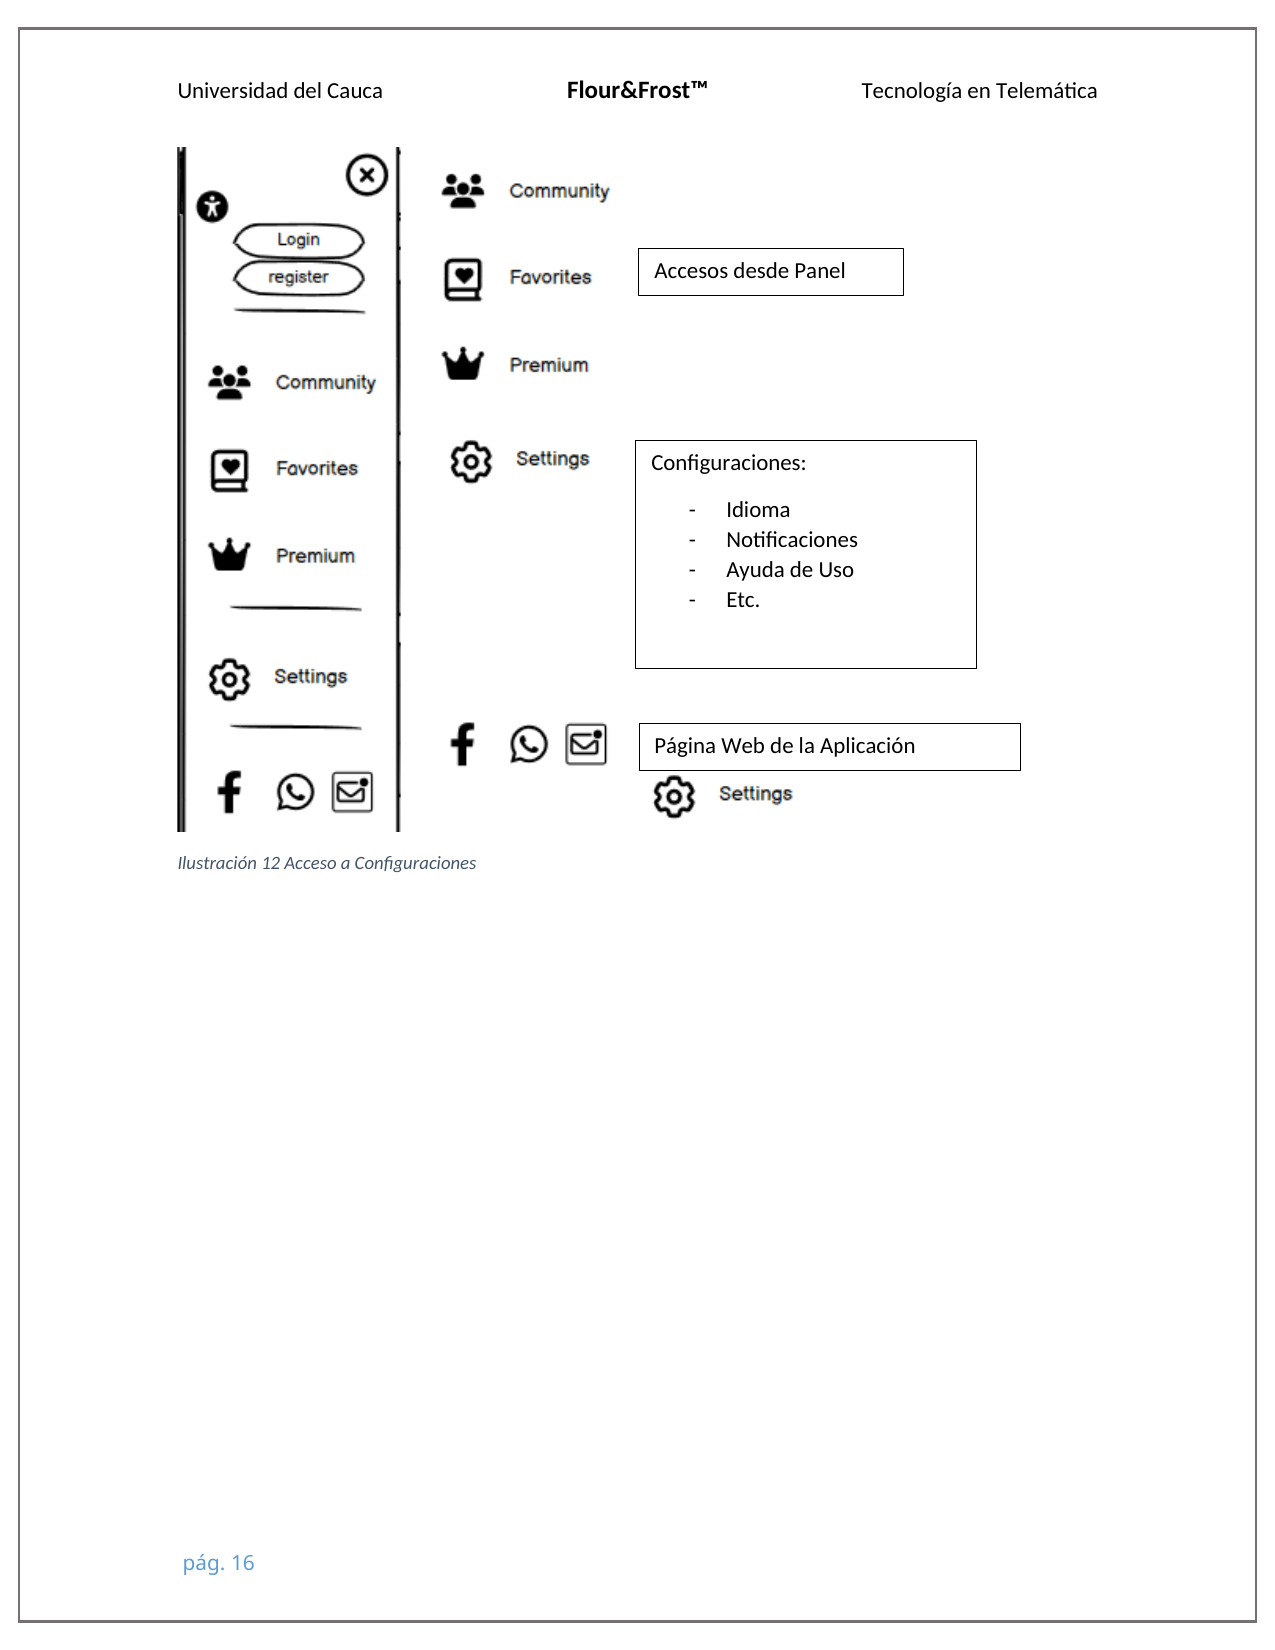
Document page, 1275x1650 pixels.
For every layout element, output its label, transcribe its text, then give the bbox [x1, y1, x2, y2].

picture [177, 147, 401, 832]
picture [642, 771, 818, 832]
picture [439, 417, 610, 494]
text Ilustración 12 Acceso a Configuraciones [177, 851, 1098, 874]
picture [432, 707, 624, 785]
picture [431, 154, 619, 399]
